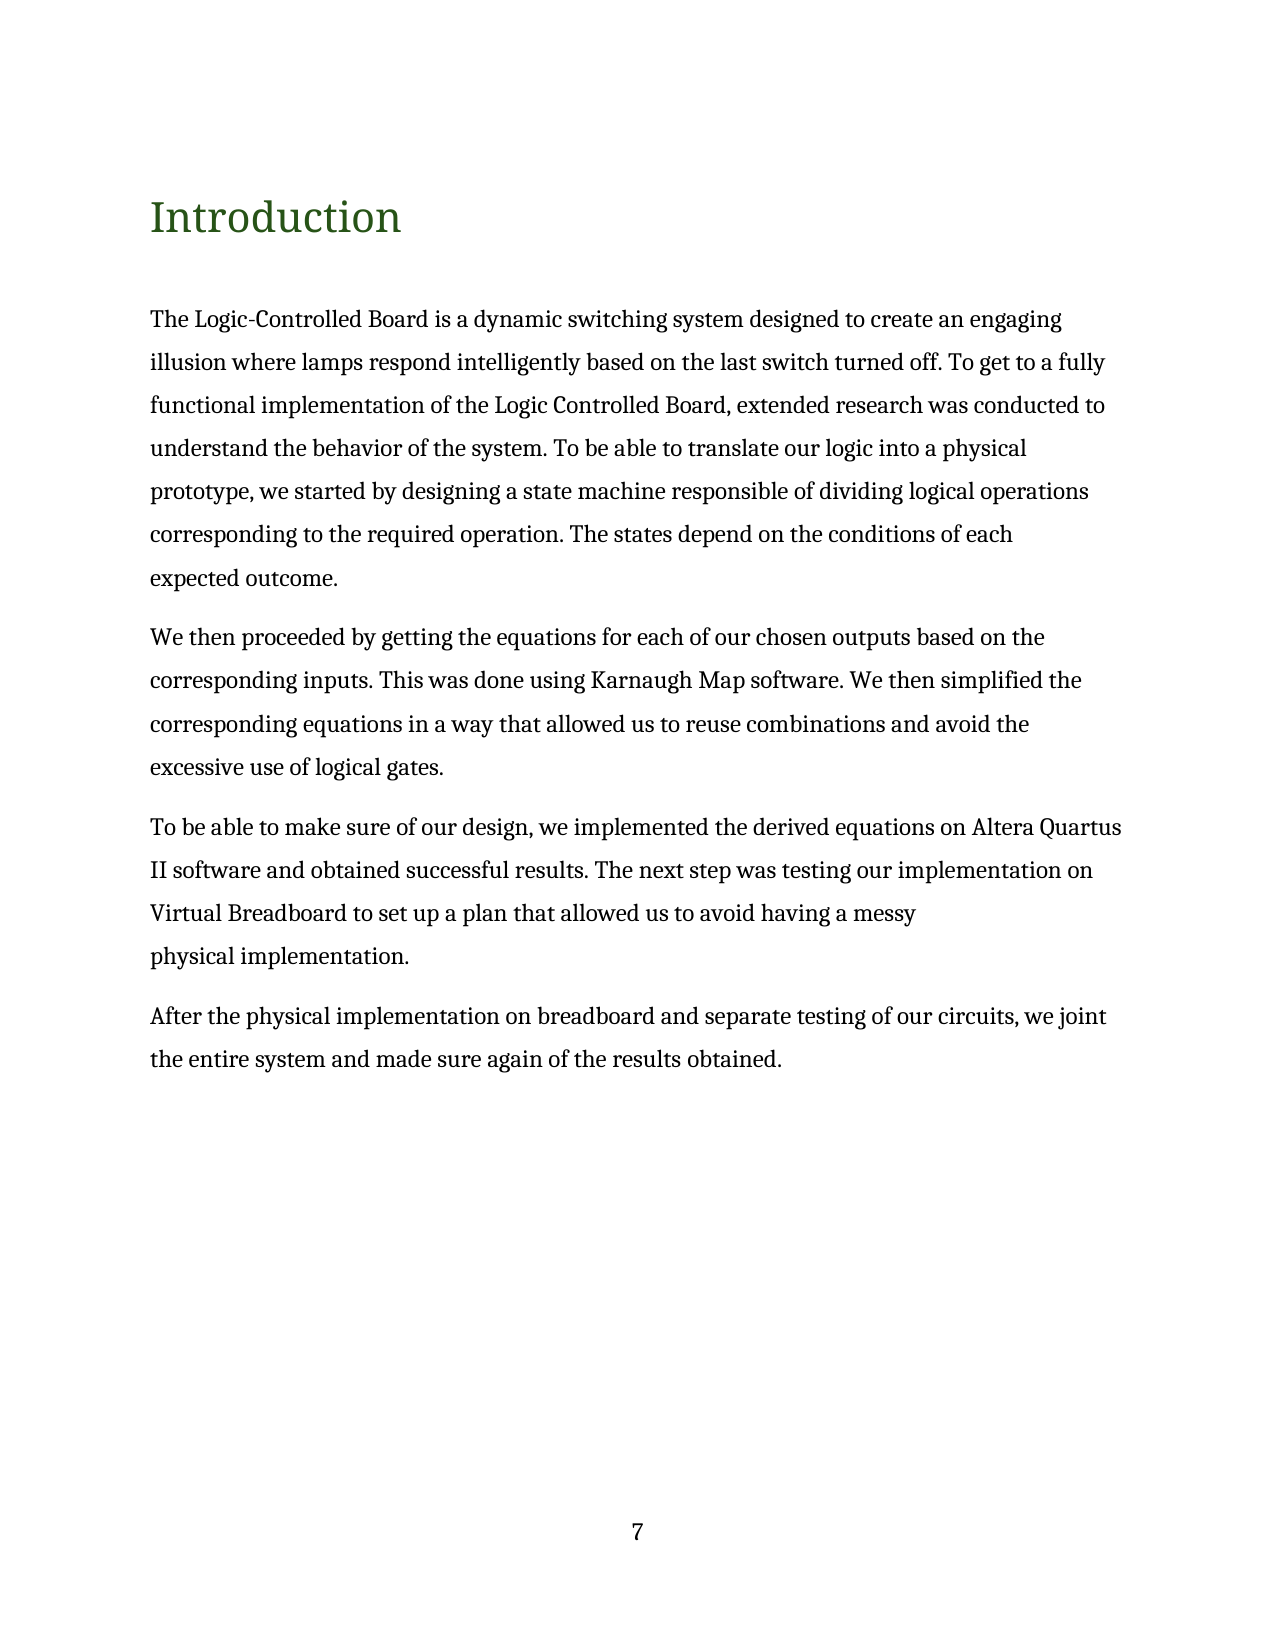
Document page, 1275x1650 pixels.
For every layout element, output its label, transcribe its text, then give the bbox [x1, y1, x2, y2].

text After the physical implementation on breadboard and separate testing of our circuits, we joint the entire system and made sure again of the results obtained. [150, 1002, 1125, 1073]
text The Logic-Controlled Board is a dynamic switching system designed to create an engaging illusion where lamps respond intelligently based on the last switch turned off. To get to a fully functional implementation of the Logic Controlled Board, extended research was conducted to understand the behavior of the system. To be able to translate our logic into a physical prototype, we started by designing a state machine responsible of dividing logical operations corresponding to the required operation. The states depend on the conditions of each expected outcome. [150, 305, 1125, 592]
subtitle Introduction [150, 187, 1125, 244]
text To be able to make sure of our design, we implemented the derived equations on Altera Quartus II software and obtained successful results. The next step was testing our implementation on Virtual Breadboard to set up a plan that allowed us to avoid having a messy physical implementation. [150, 812, 1125, 971]
text We then proceeded by getting the equations for each of our chosen outputs based on the corresponding inputs. This was done using Karnaugh Map software. We then simplified the corresponding equations in a way that allowed us to reuse combinations and avoid the excessive use of logical gates. [150, 623, 1125, 781]
